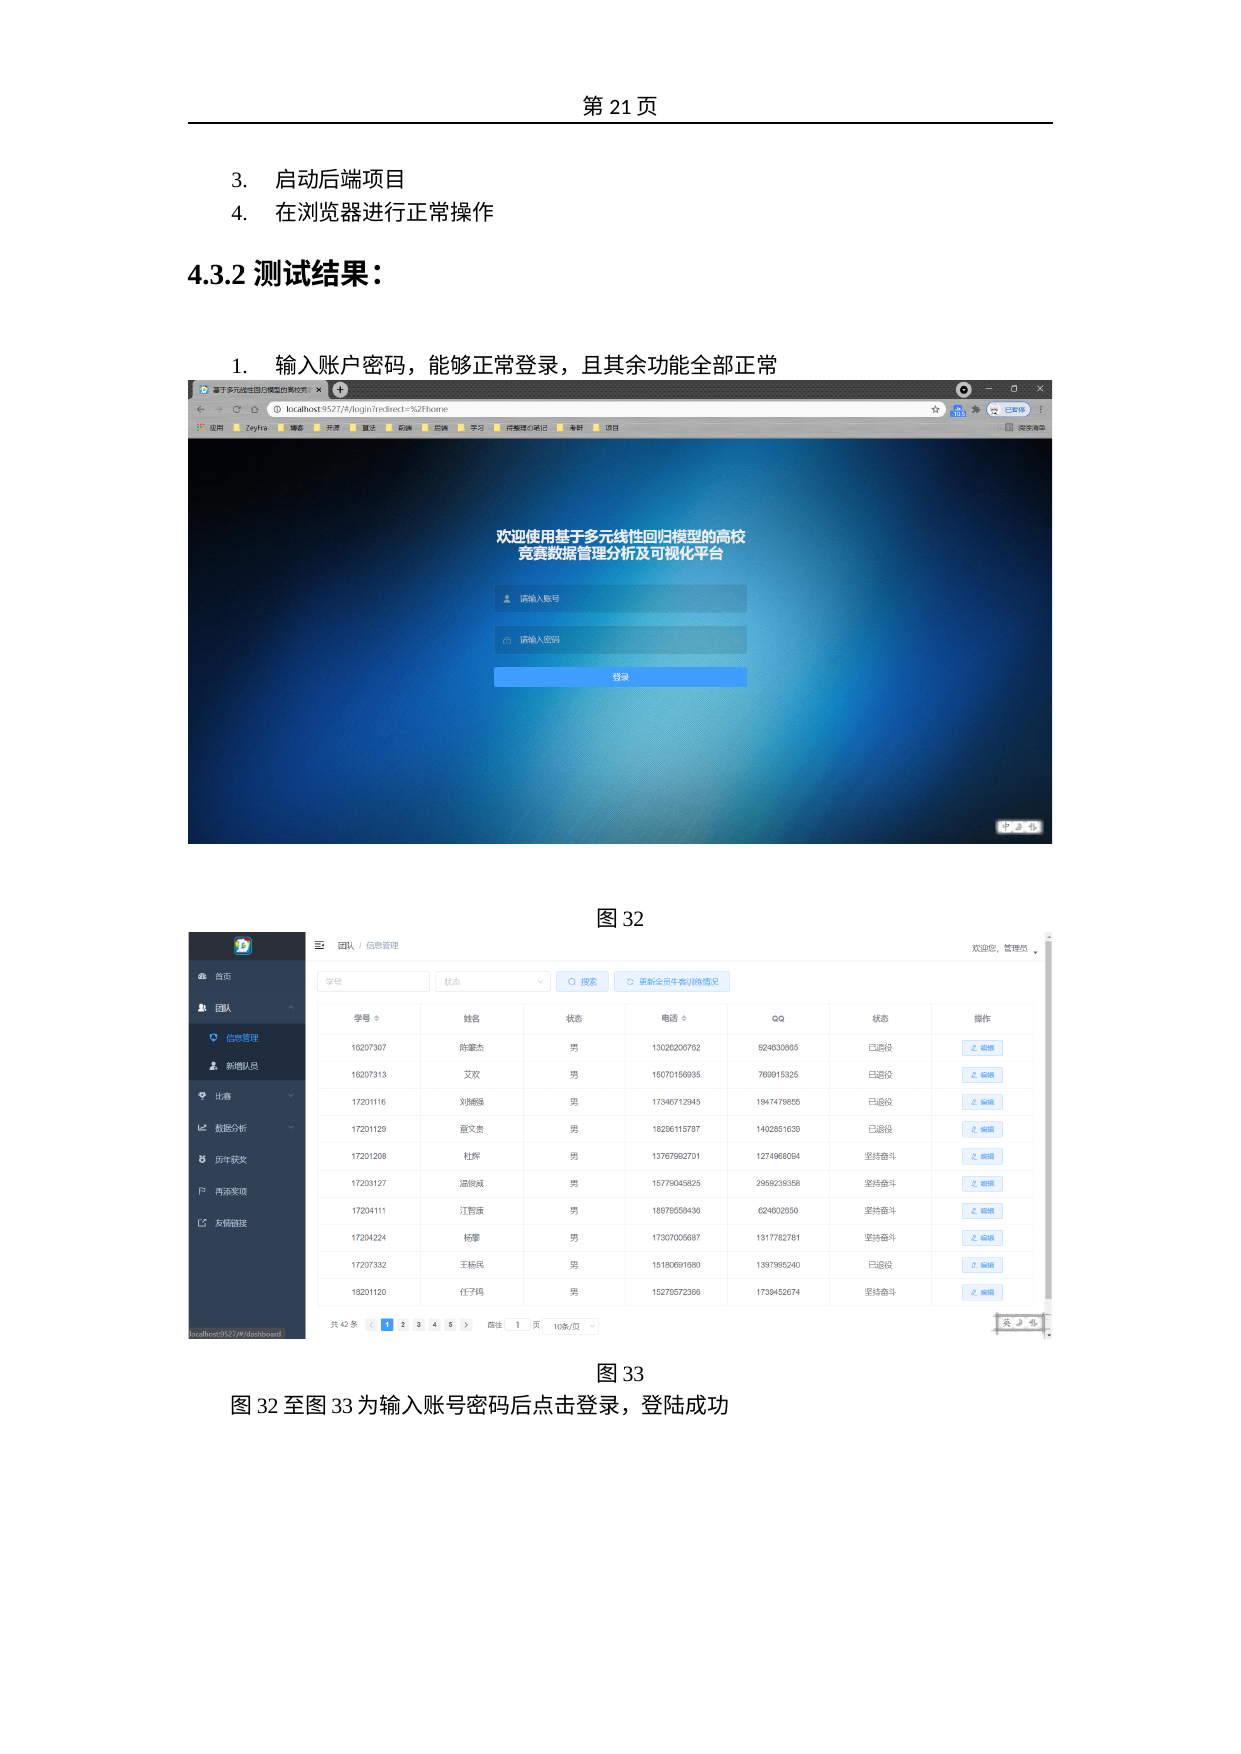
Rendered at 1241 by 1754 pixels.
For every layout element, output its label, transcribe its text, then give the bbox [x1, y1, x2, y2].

picture [188, 932, 1052, 1339]
picture [188, 380, 1053, 844]
table_header 图32 图33 图32至图33为输入账号密码后点击登录，登陆成功 [175, 380, 1065, 1420]
list 输入账户密码，能够正常登录，且其余功能全部正常 [231, 348, 1053, 380]
subtitle 4.3.2 测试结果： [187, 239, 1053, 304]
list 在浏览器进行正常操作 [231, 194, 1053, 227]
list 启动后端项目 [231, 162, 1053, 194]
